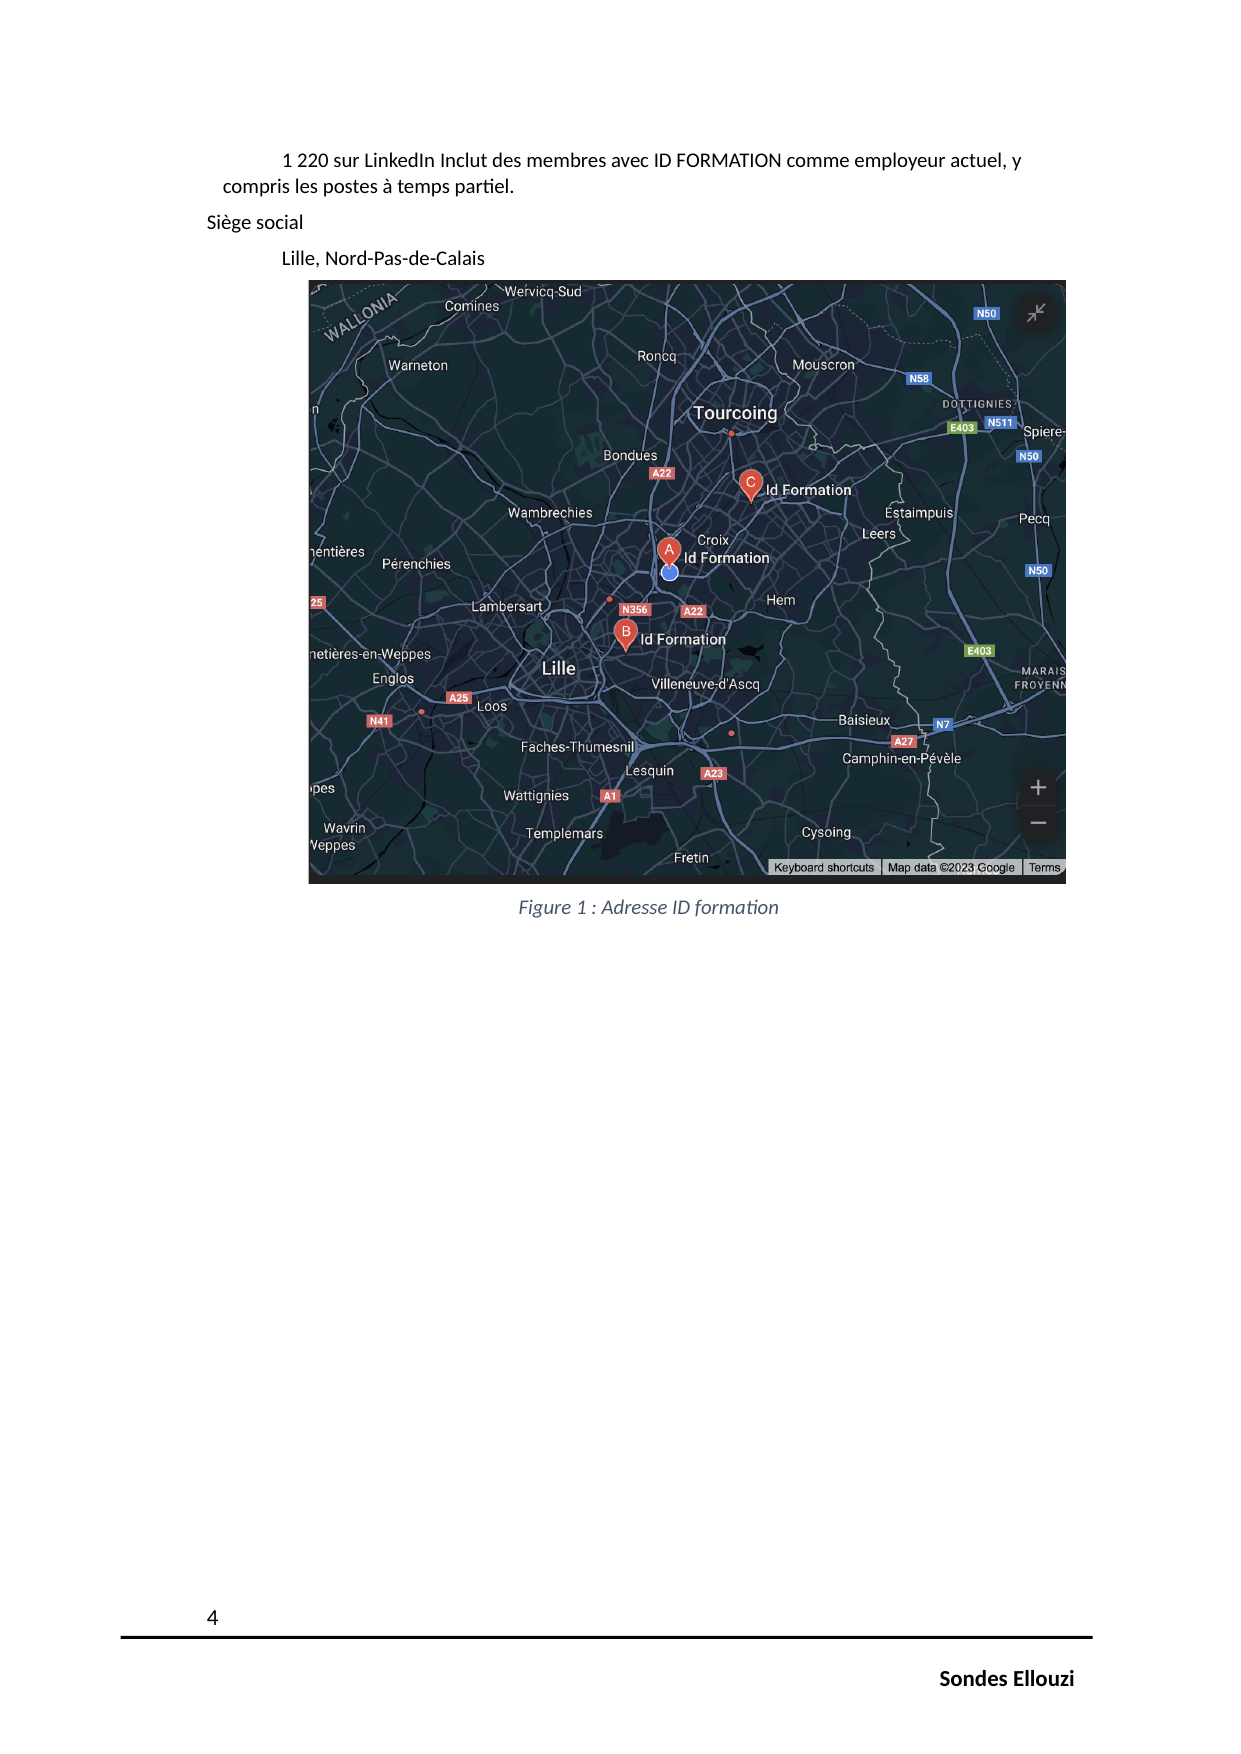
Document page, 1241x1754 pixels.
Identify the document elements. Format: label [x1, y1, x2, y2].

picture [308, 280, 1066, 884]
